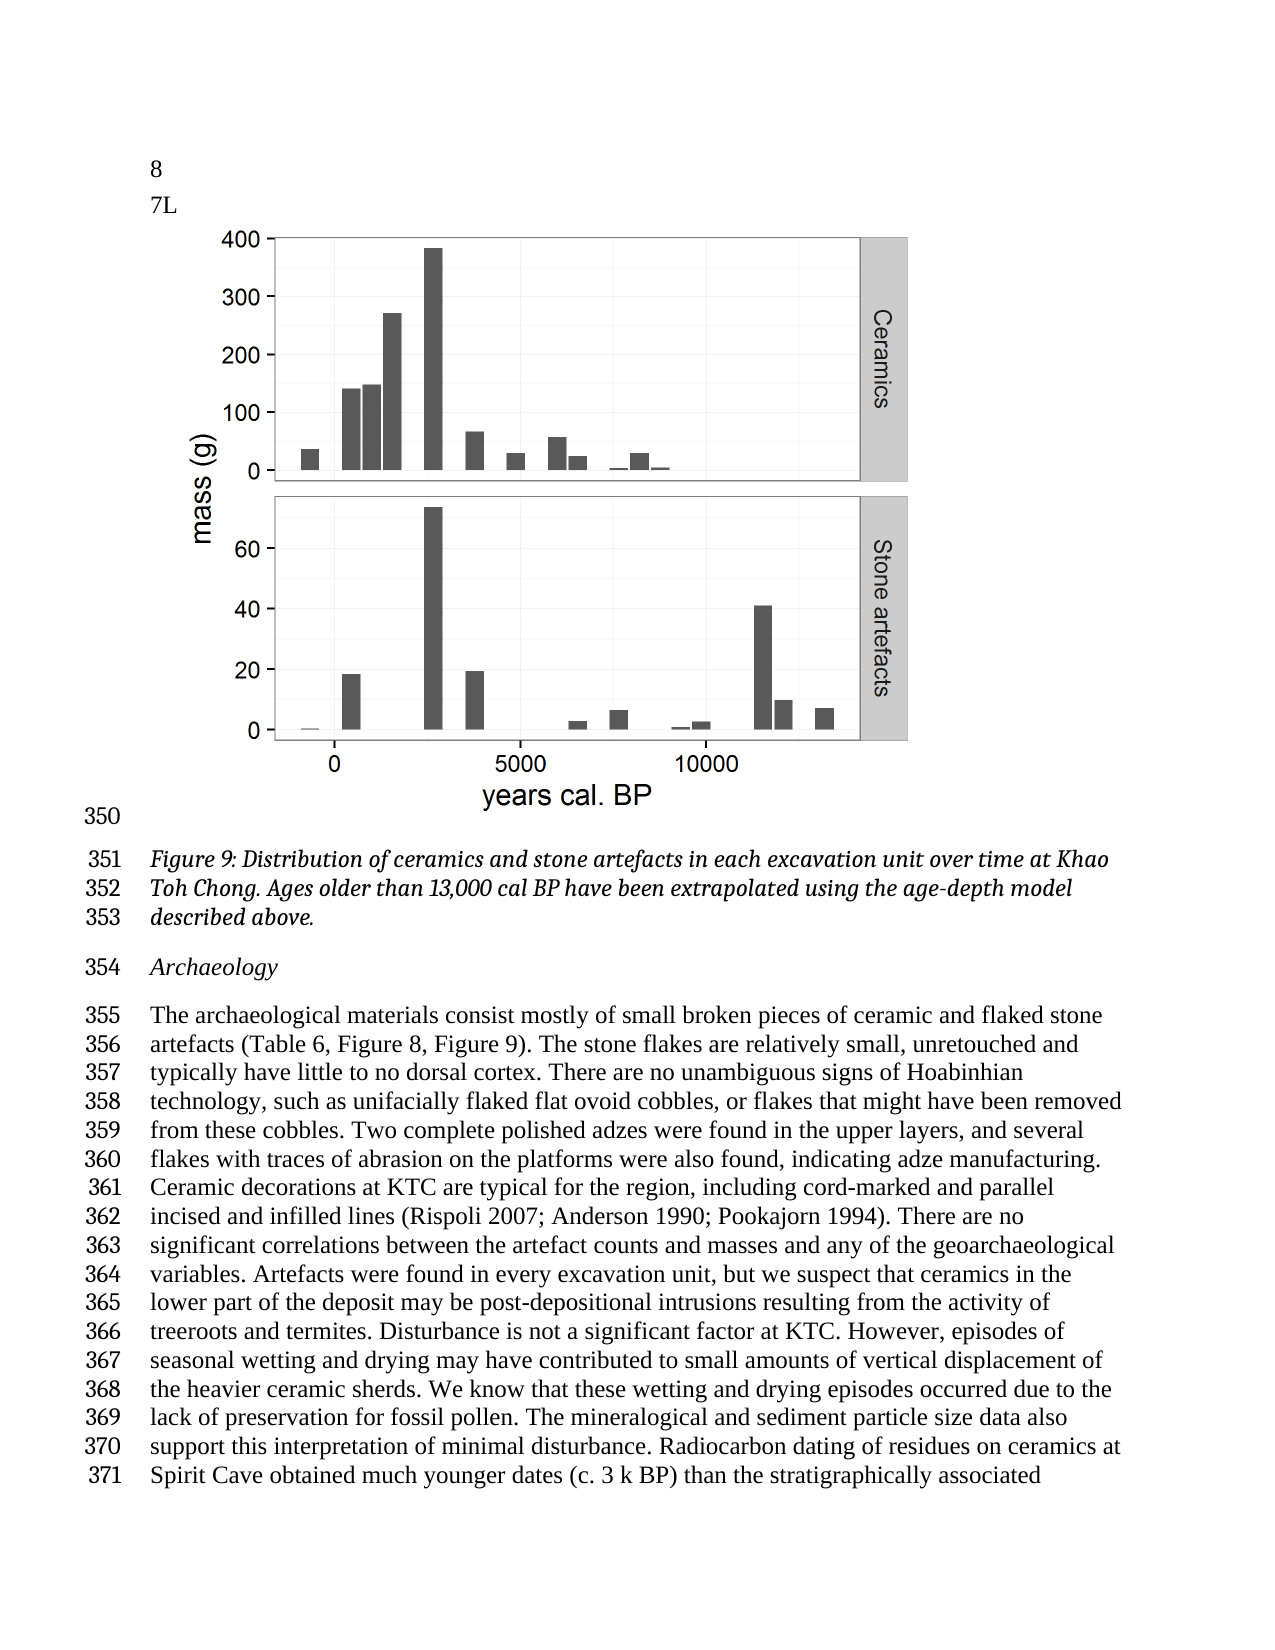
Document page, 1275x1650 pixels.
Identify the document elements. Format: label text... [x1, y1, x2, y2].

picture [168, 222, 922, 825]
text Figure 9: Distribution of ceramics and stone artefacts in each excavation unit over time at Khao Toh Chong. Ages older than 13,000 cal BP have been extrapolated using the age-depth model described above. [150, 845, 1125, 932]
table_cell 8 [139, 150, 1275, 186]
subtitle Archaeology [150, 952, 1125, 981]
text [150, 1000, 1125, 1489]
table_cell 7L [139, 186, 1275, 222]
